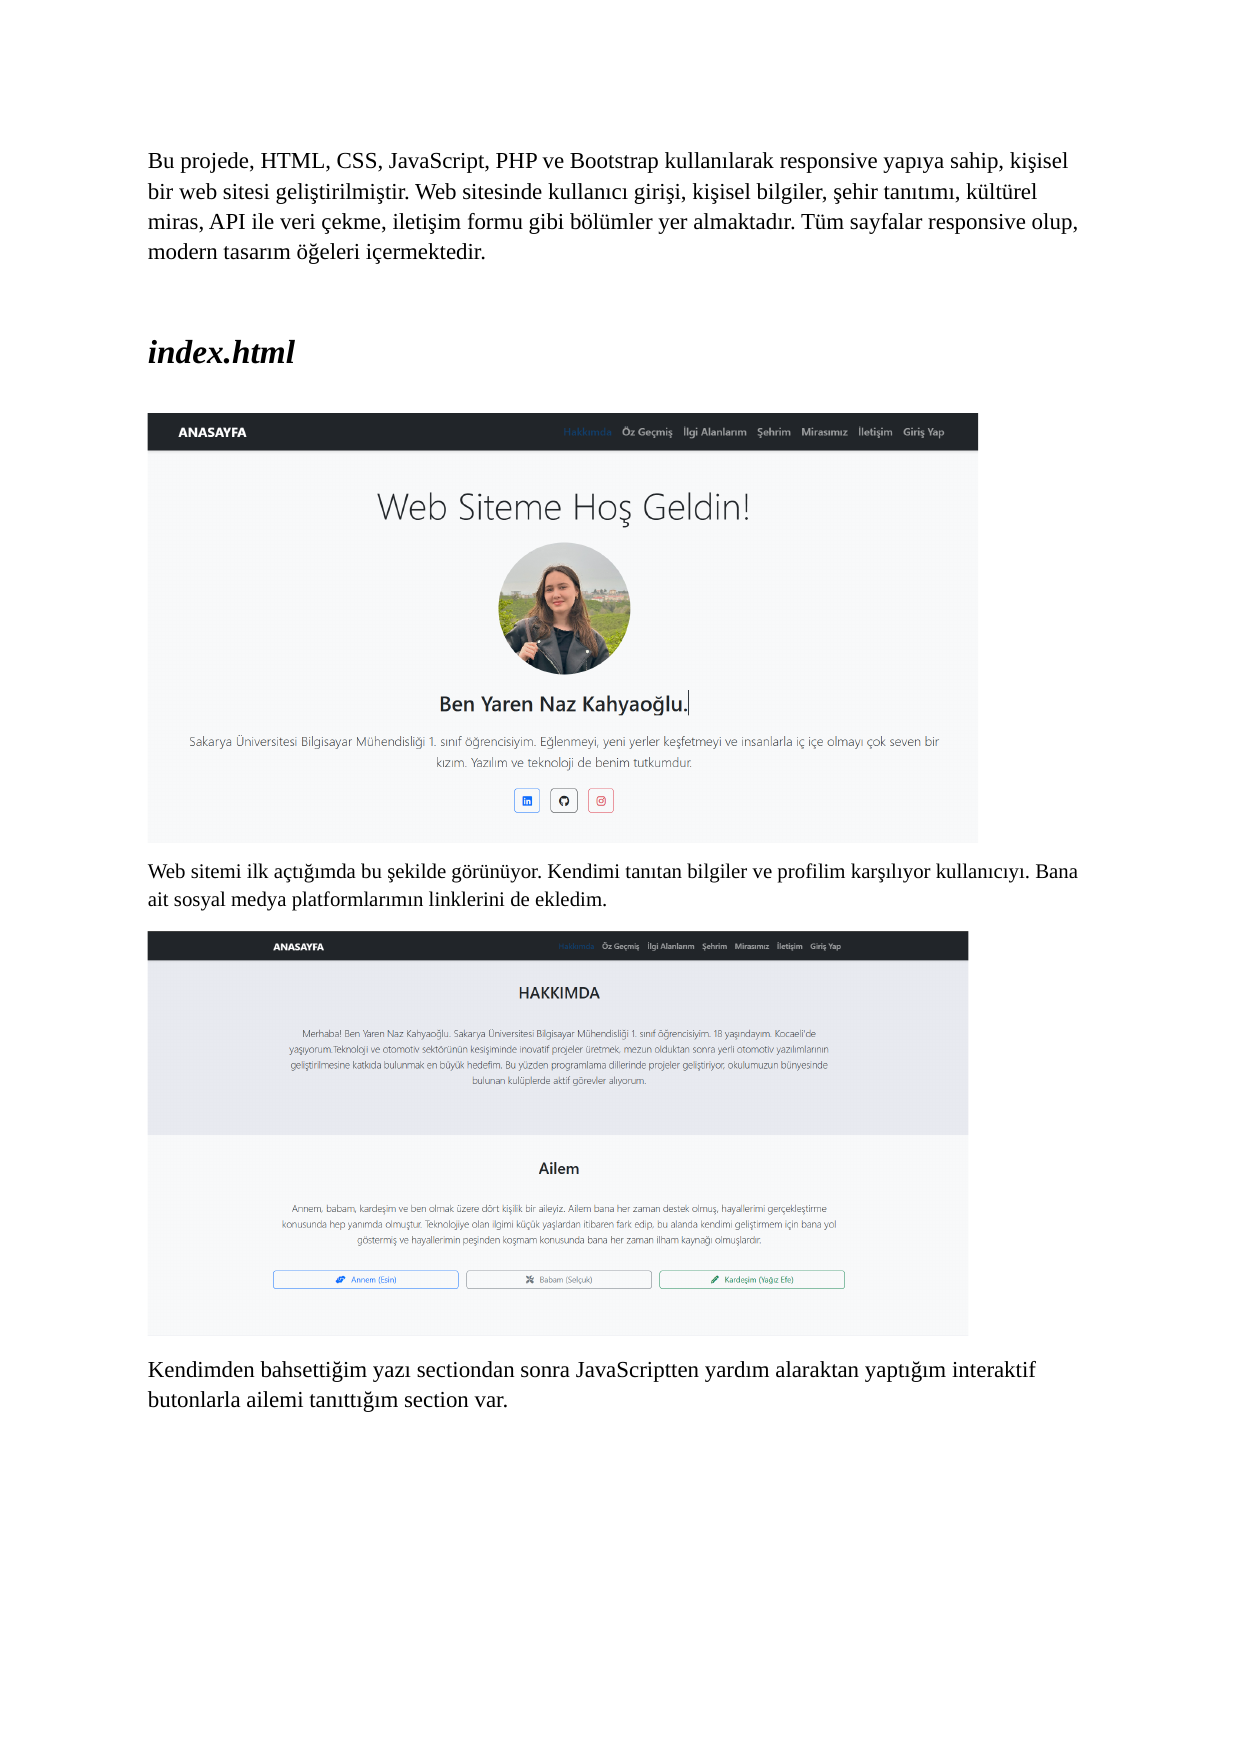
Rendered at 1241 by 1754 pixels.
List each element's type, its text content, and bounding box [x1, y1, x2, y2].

picture [147, 931, 969, 1336]
picture [147, 413, 979, 843]
text Bu projede, HTML, CSS, JavaScript, PHP ve Bootstrap kullanılarak responsive yapıya sahip, kişisel bir web sitesi geliştirilmiştir. Web sitesinde kullanıcı girişi, kişisel bilgiler, şehir tanıtımı, kültürel miras, API ile veri çekme, iletişim formu gibi bölümler yer almaktadır. Tüm sayfalar responsive olup, modern tasarım öğeleri içermektedir. [148, 148, 1093, 264]
text Kendimden bahsettiğim yazı sectiondan sonra JavaScriptten yardım alaraktan yaptığım interaktif butonlarla ailemi tanıttığım section var. [148, 1356, 1093, 1413]
text Web sitemi ilk açtığımda bu şekilde görünüyor. Kendimi tanıtan bilgiler ve profilim karşılıyor kullanıcıyı. Bana ait sosyal medya platformlarımın linklerini de ekledim. [148, 859, 1093, 911]
text index.html [148, 332, 1093, 370]
